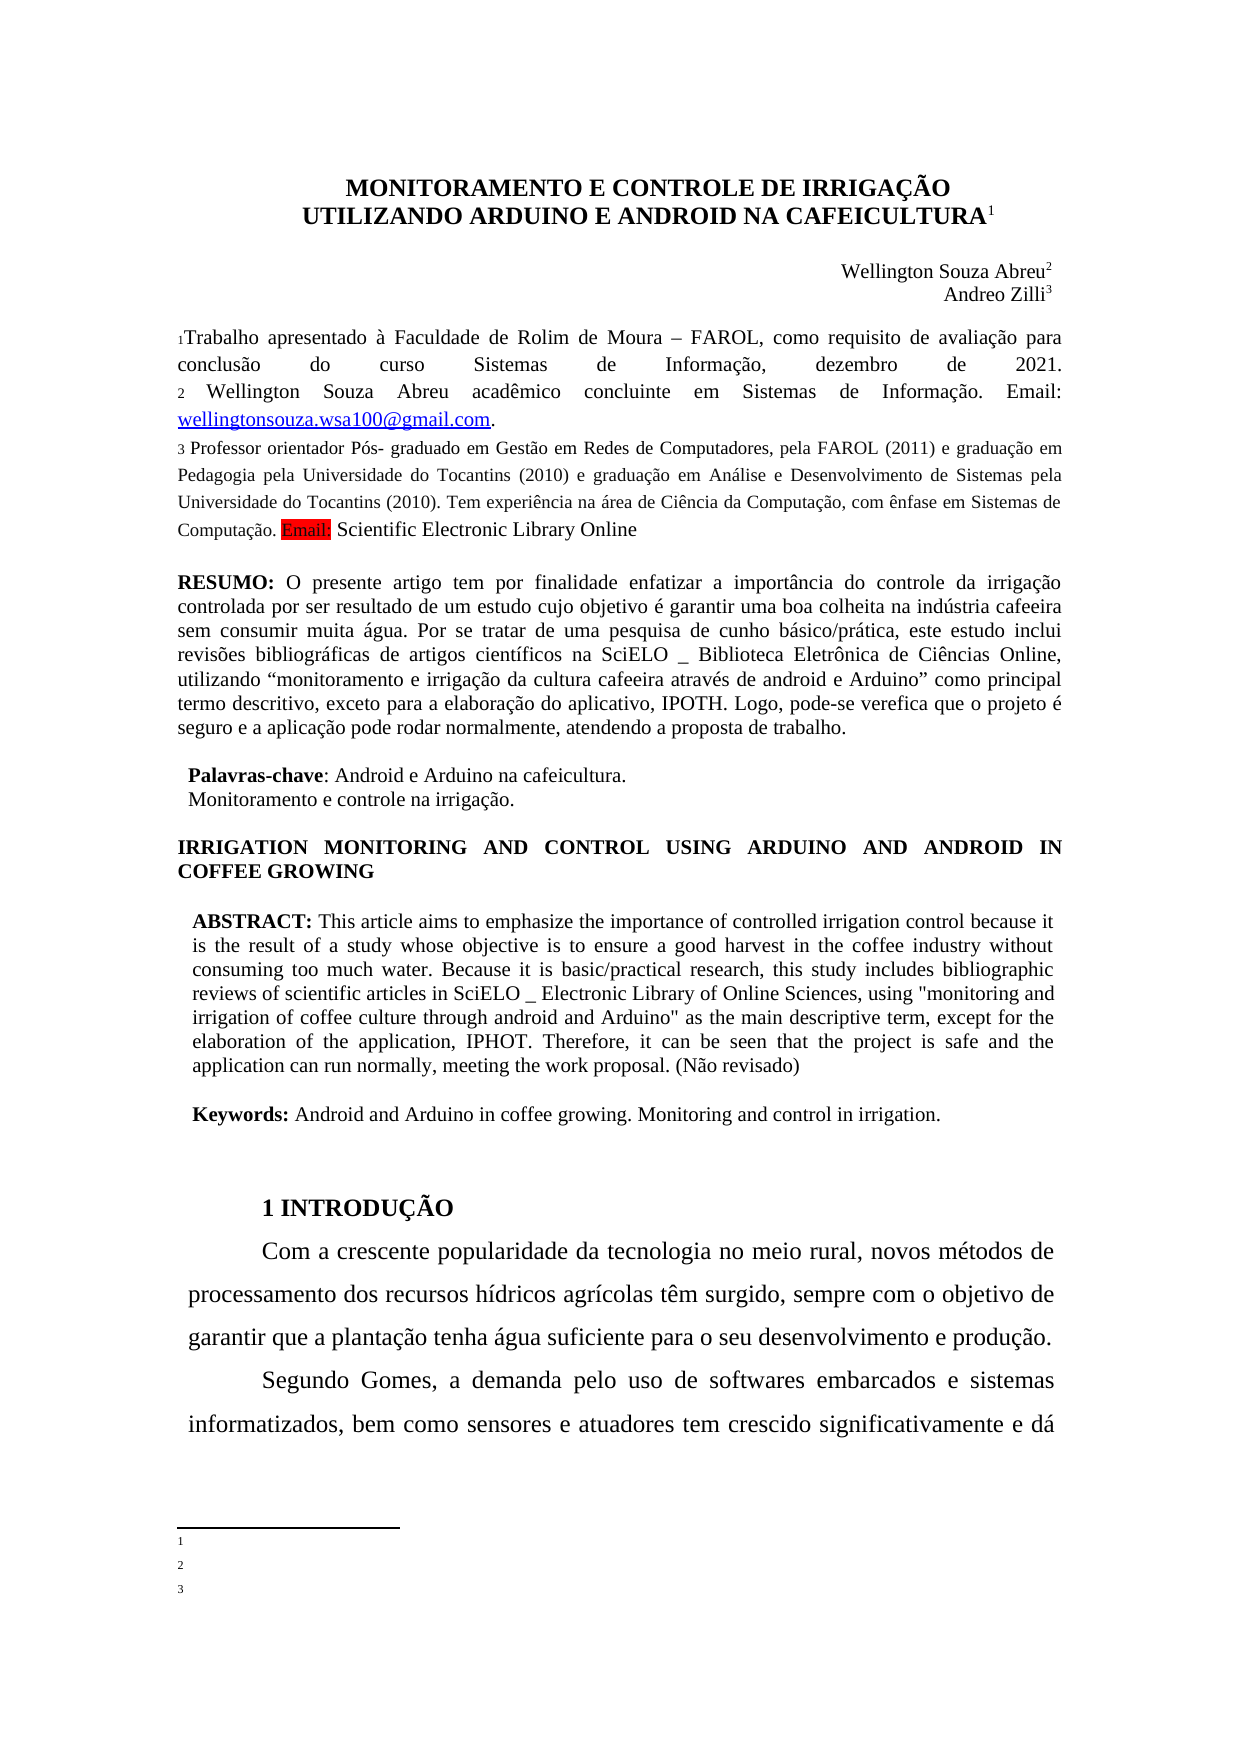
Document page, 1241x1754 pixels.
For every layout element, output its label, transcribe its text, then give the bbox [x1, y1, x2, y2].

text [188, 1366, 1056, 1437]
text Com a crescente popularidade da tecnologia no meio rural, novos métodos de processamento dos recursos hídricos agrícolas têm surgido, sempre com o objetivo de garantir que a plantação tenha água suficiente para o seu desenvolvimento e produção. [188, 1236, 1056, 1351]
text 3 Professor orientador Pós- graduado em Gestão em Redes de Computadores, pela FAROL (2011) e graduação em Pedagogia pela Universidade do Tocantins (2010) e graduação em Análise e Desenvolvimento de Sistemas pela Universidade do Tocantins (2010). Tem experiência na área de Ciência da Computação, com ênfase em Sistemas de Computação. Email: Scientific Electronic Library Online [177, 513, 1063, 541]
text MONITORAMENTO E CONTROLE DE IRRIGAÇÃO UTILIZANDO ARDUINO E ANDROID NA CAFEICULTURA [266, 173, 1031, 230]
text Palavras-chave: Android e Arduino na cafeicultura. [188, 763, 727, 787]
text Wellington Souza Abreu [177, 259, 1052, 283]
text 1Trabalho apresentado à Faculdade de Rolim de Moura – FAROL, como requisito de avaliação para conclusão do curso Sistemas de Informação, dezembro de 2021. 2 Wellington Souza Abreu acadêmico concluinte em Sistemas de Informação. Email: wellingtonsouza.wsa100@gmail.com. [177, 323, 1063, 431]
text 1 INTRODUÇÃO [188, 1193, 1056, 1222]
text RESUMO: O presente artigo tem por finalidade enfatizar a importância do controle da irrigação controlada por ser resultado de um estudo cujo objetivo é garantir uma boa colheita na indústria cafeeira sem consumir muita água. Por se tratar de uma pesquisa de cunho básico/prática, este estudo inclui revisões bibliográficas de artigos científicos na SciELO _ Biblioteca Eletrônica de Ciências Online, utilizando “monitoramento e irrigação da cultura cafeeira através de android e Arduino” como principal termo descritivo, exceto para a elaboração do aplicativo, IPOTH. Logo, pode-se verefica que o projeto é seguro e a aplicação pode rodar normalmente, atendendo a proposta de trabalho. [177, 570, 1063, 666]
text Keywords: Android and Arduino in coffee growing. Monitoring and control in irrigation. [188, 1102, 1055, 1126]
text Andreo Zilli [177, 283, 1052, 306]
text IRRIGATION MONITORING AND CONTROL USING ARDUINO AND ANDROID IN COFFEE GROWING [177, 835, 1063, 883]
text ABSTRACT: This article aims to emphasize the importance of controlled irrigation control because it is the result of a study whose objective is to ensure a good harvest in the coffee industry without consuming too much water. Because it is basic/practical research, this study includes bibliographic reviews of scientific articles in SciELO _ Electronic Library of Online Sciences, using "monitoring and irrigation of coffee culture through android and Arduino" as the main descriptive term, except for the elaboration of the application, IPHOT. Therefore, it can be seen that the project is safe and the application can run normally, meeting the work proposal. (Não revisado) [192, 908, 1056, 1077]
text 3 Professor orientador Pós- graduado em Gestão em Redes de Computadores, pela FAROL (2011) e graduação em Pedagogia pela Universidade do Tocantins (2010) e graduação em Análise e Desenvolvimento de Sistemas pela Universidade do Tocantins (2010). Tem experiência na área de Ciência da Computação, com ênfase em Sistemas de Computação. Email: Scientific Electronic Library Online [177, 433, 1063, 464]
text Monitoramento e controle na irrigação. [188, 787, 727, 811]
text RESUMO: O presente artigo tem por finalidade enfatizar a importância do controle da irrigação controlada por ser resultado de um estudo cujo objetivo é garantir uma boa colheita na indústria cafeeira sem consumir muita água. Por se tratar de uma pesquisa de cunho básico/prática, este estudo inclui revisões bibliográficas de artigos científicos na SciELO _ Biblioteca Eletrônica de Ciências Online, utilizando “monitoramento e irrigação da cultura cafeeira através de android e Arduino” como principal termo descritivo, exceto para a elaboração do aplicativo, IPOTH. Logo, pode-se verefica que o projeto é seguro e a aplicação pode rodar normalmente, atendendo a proposta de trabalho. [177, 691, 1063, 739]
